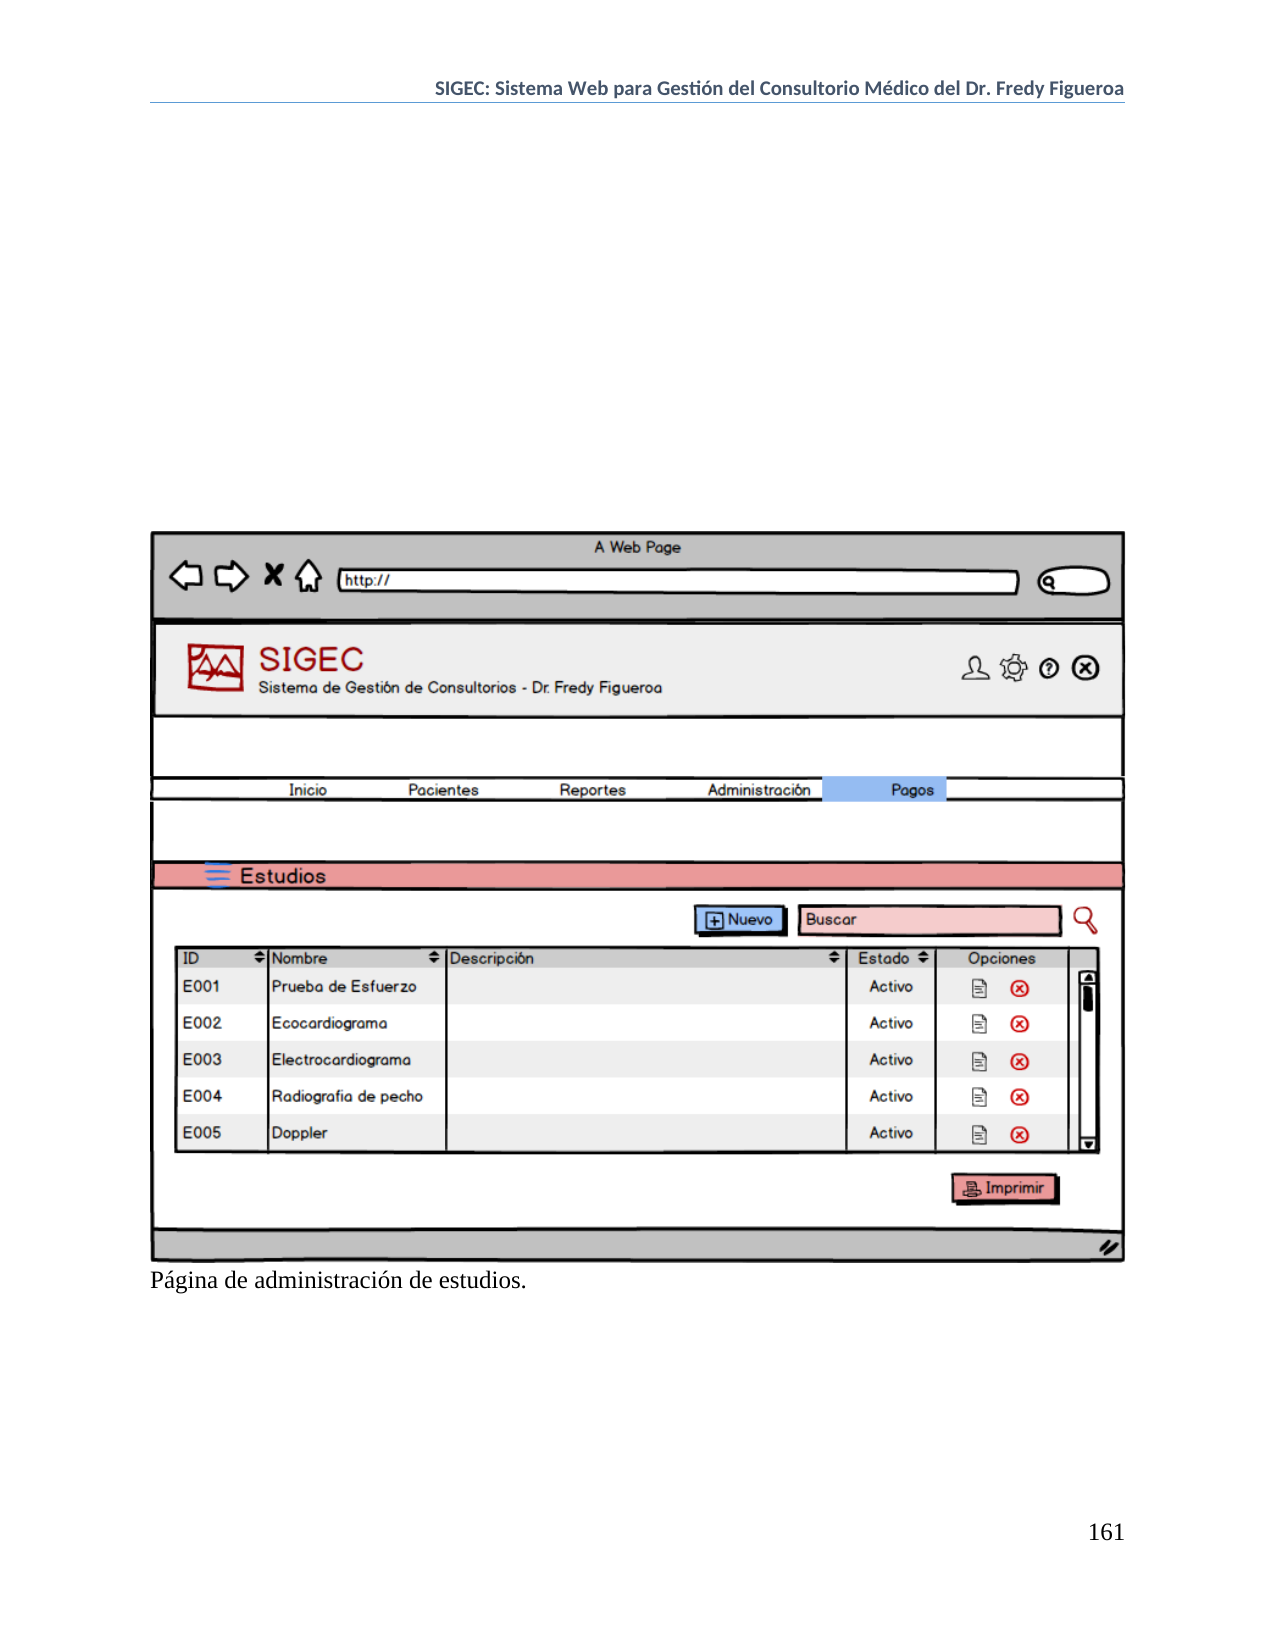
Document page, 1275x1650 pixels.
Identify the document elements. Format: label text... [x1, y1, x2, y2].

text Página de administración de estudios. [150, 1263, 1125, 1294]
picture [150, 531, 1125, 1263]
